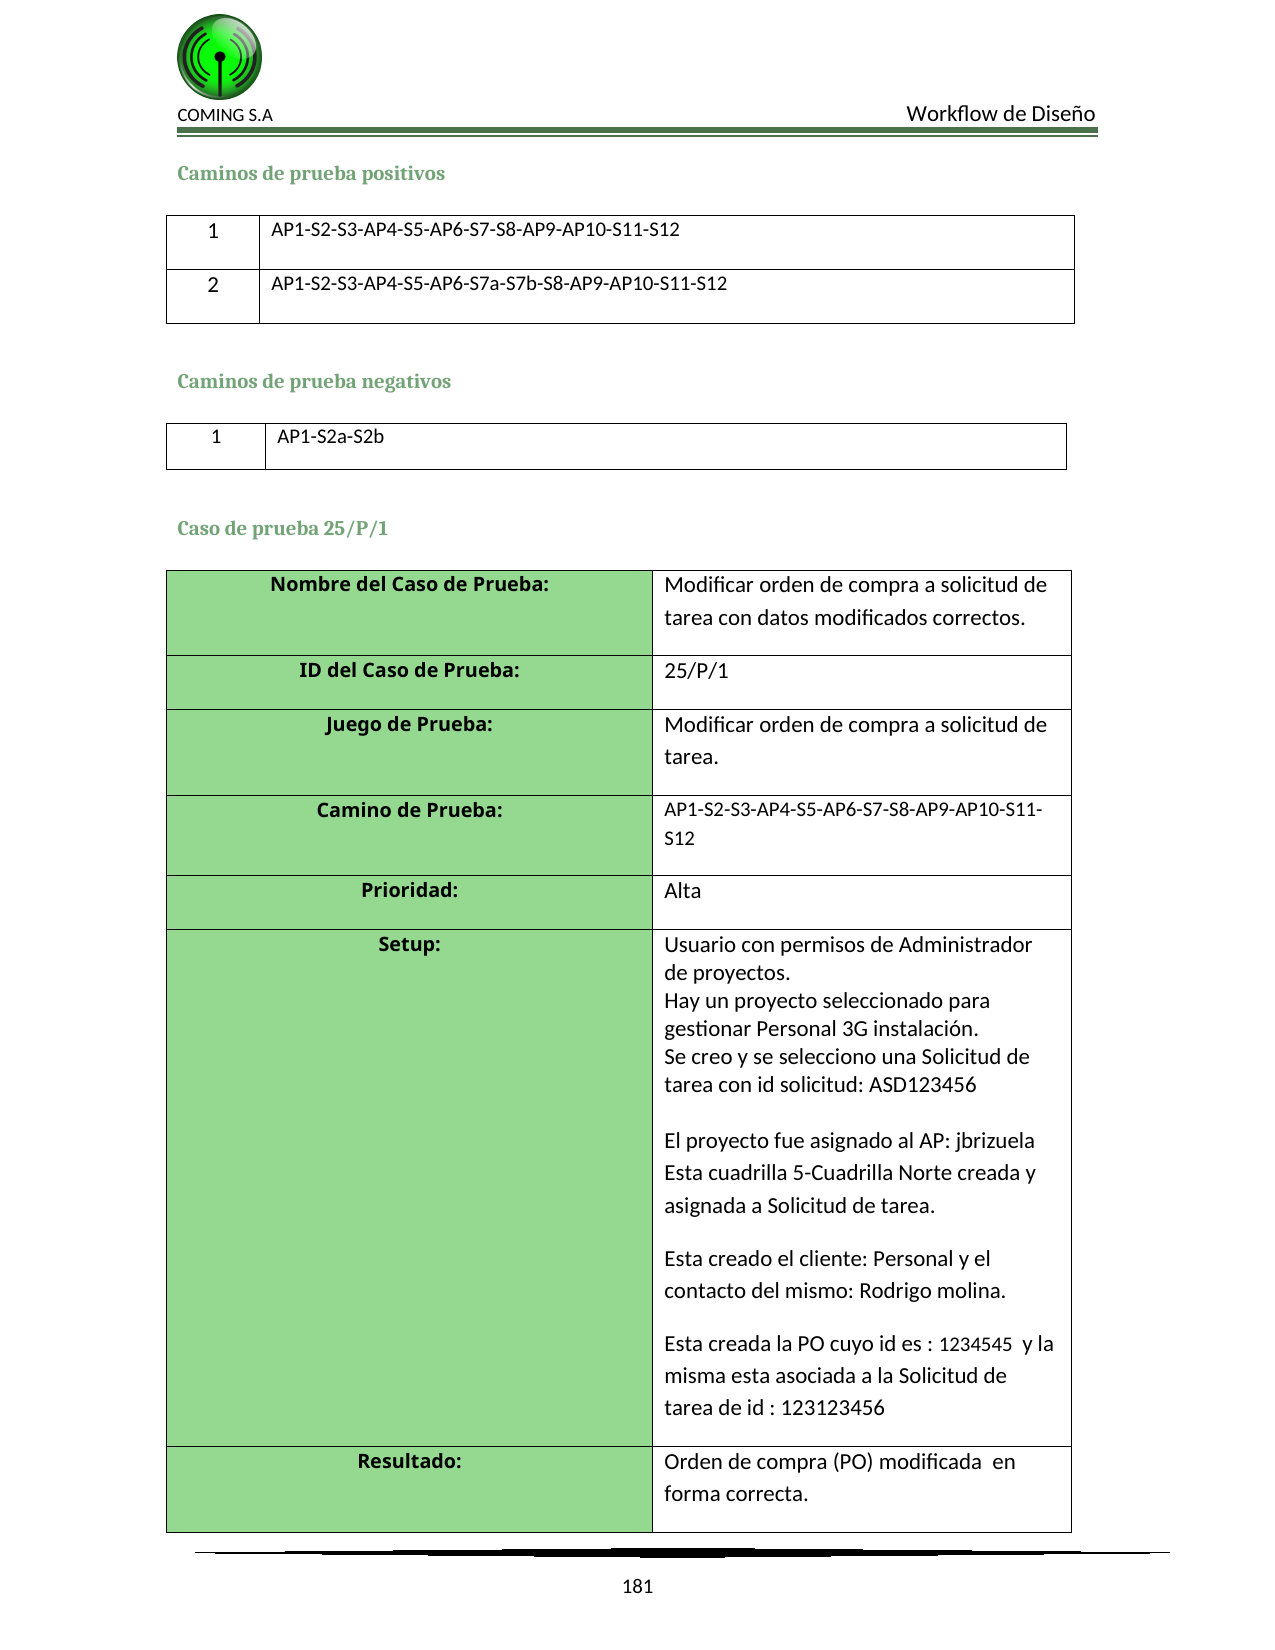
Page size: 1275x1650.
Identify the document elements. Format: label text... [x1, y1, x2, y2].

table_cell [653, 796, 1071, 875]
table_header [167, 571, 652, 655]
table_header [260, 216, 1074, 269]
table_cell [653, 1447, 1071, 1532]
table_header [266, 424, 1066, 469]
subtitle Caminos de prueba positivos [177, 162, 1098, 186]
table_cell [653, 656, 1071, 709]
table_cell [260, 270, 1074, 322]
picture [177, 14, 262, 100]
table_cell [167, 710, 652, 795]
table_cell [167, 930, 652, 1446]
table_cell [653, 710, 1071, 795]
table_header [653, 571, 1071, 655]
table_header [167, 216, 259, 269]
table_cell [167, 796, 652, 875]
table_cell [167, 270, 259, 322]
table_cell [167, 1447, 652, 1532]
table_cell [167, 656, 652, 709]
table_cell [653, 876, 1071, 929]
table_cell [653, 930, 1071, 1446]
subtitle Caso de prueba 25/P/1 [177, 517, 1098, 541]
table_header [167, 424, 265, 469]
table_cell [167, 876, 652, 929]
subtitle Caminos de prueba negativos [177, 370, 1098, 394]
